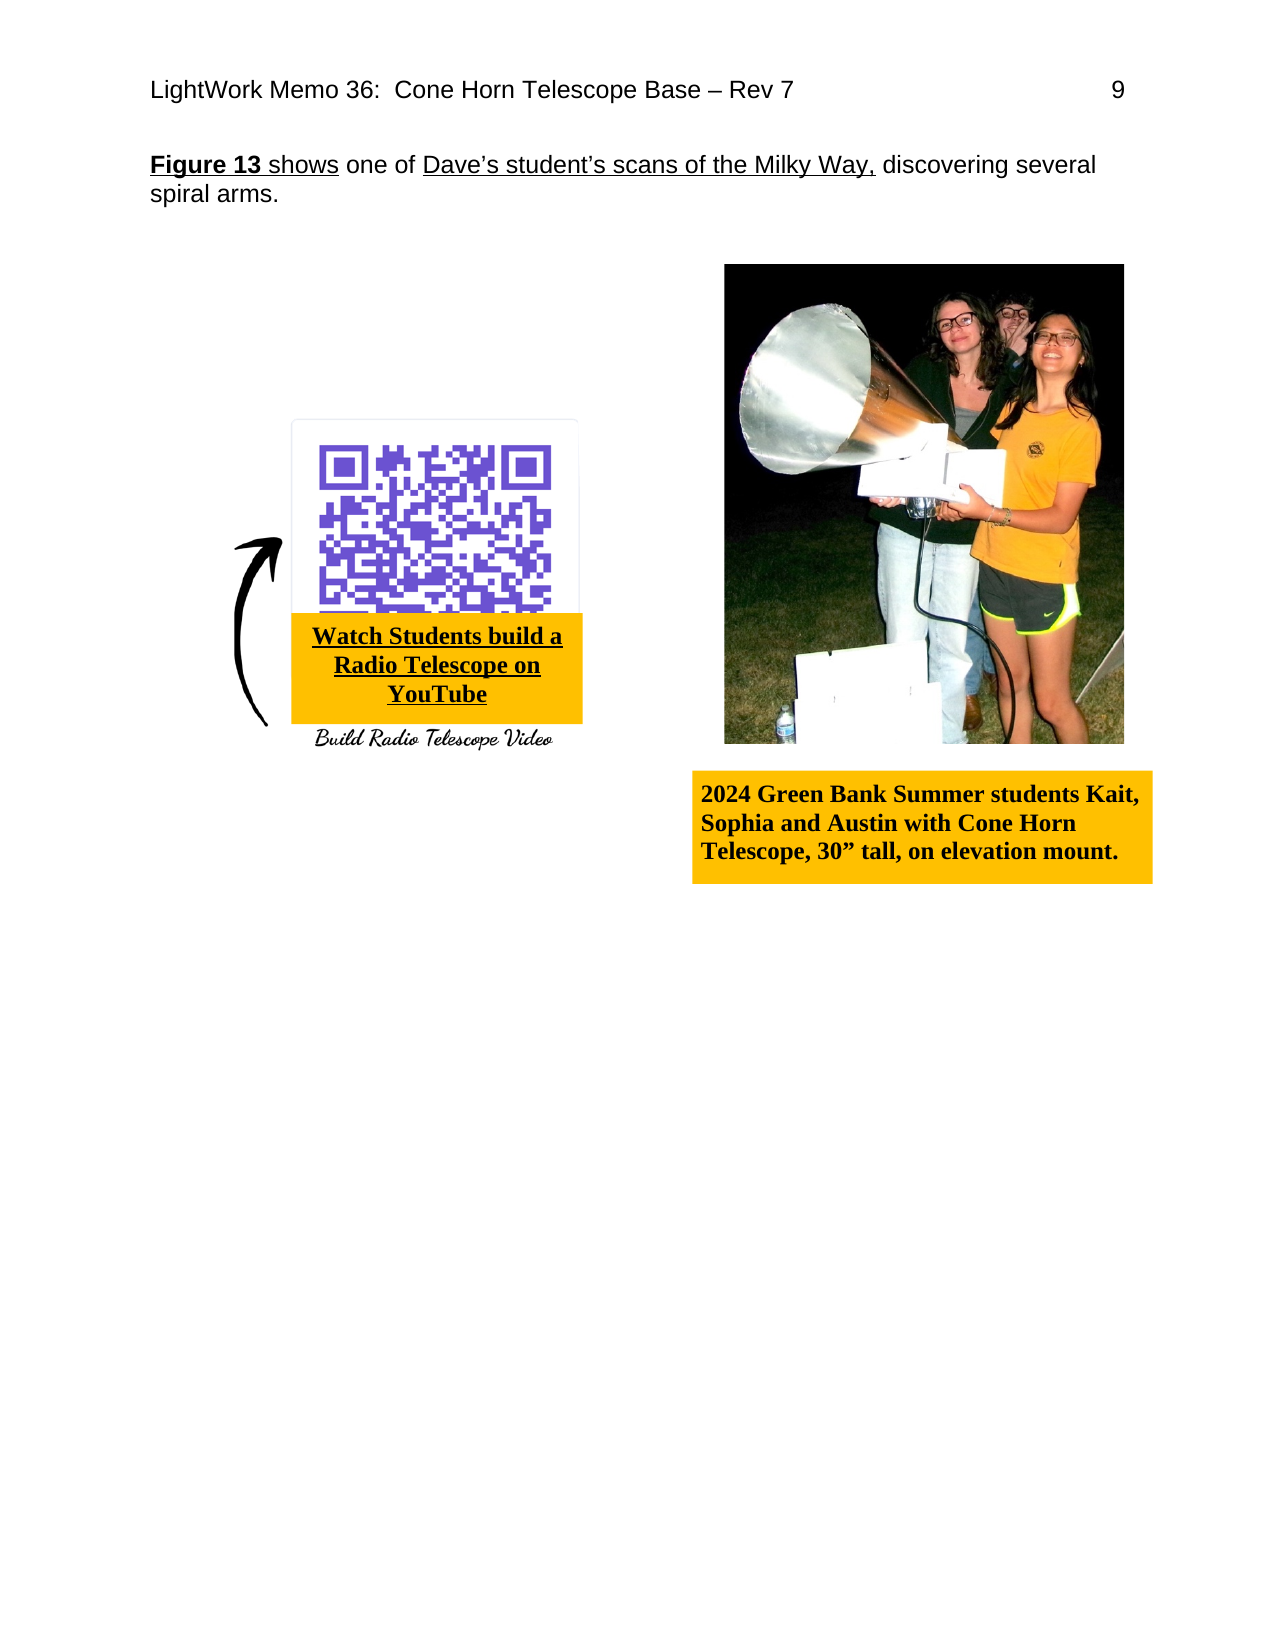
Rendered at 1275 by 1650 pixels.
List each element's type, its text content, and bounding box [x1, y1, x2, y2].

picture [724, 264, 1124, 744]
picture [232, 418, 583, 752]
text Figure 13 shows one of Dave’s student’s scans of the Milky Way, discovering several spiral arms. [150, 150, 1125, 207]
